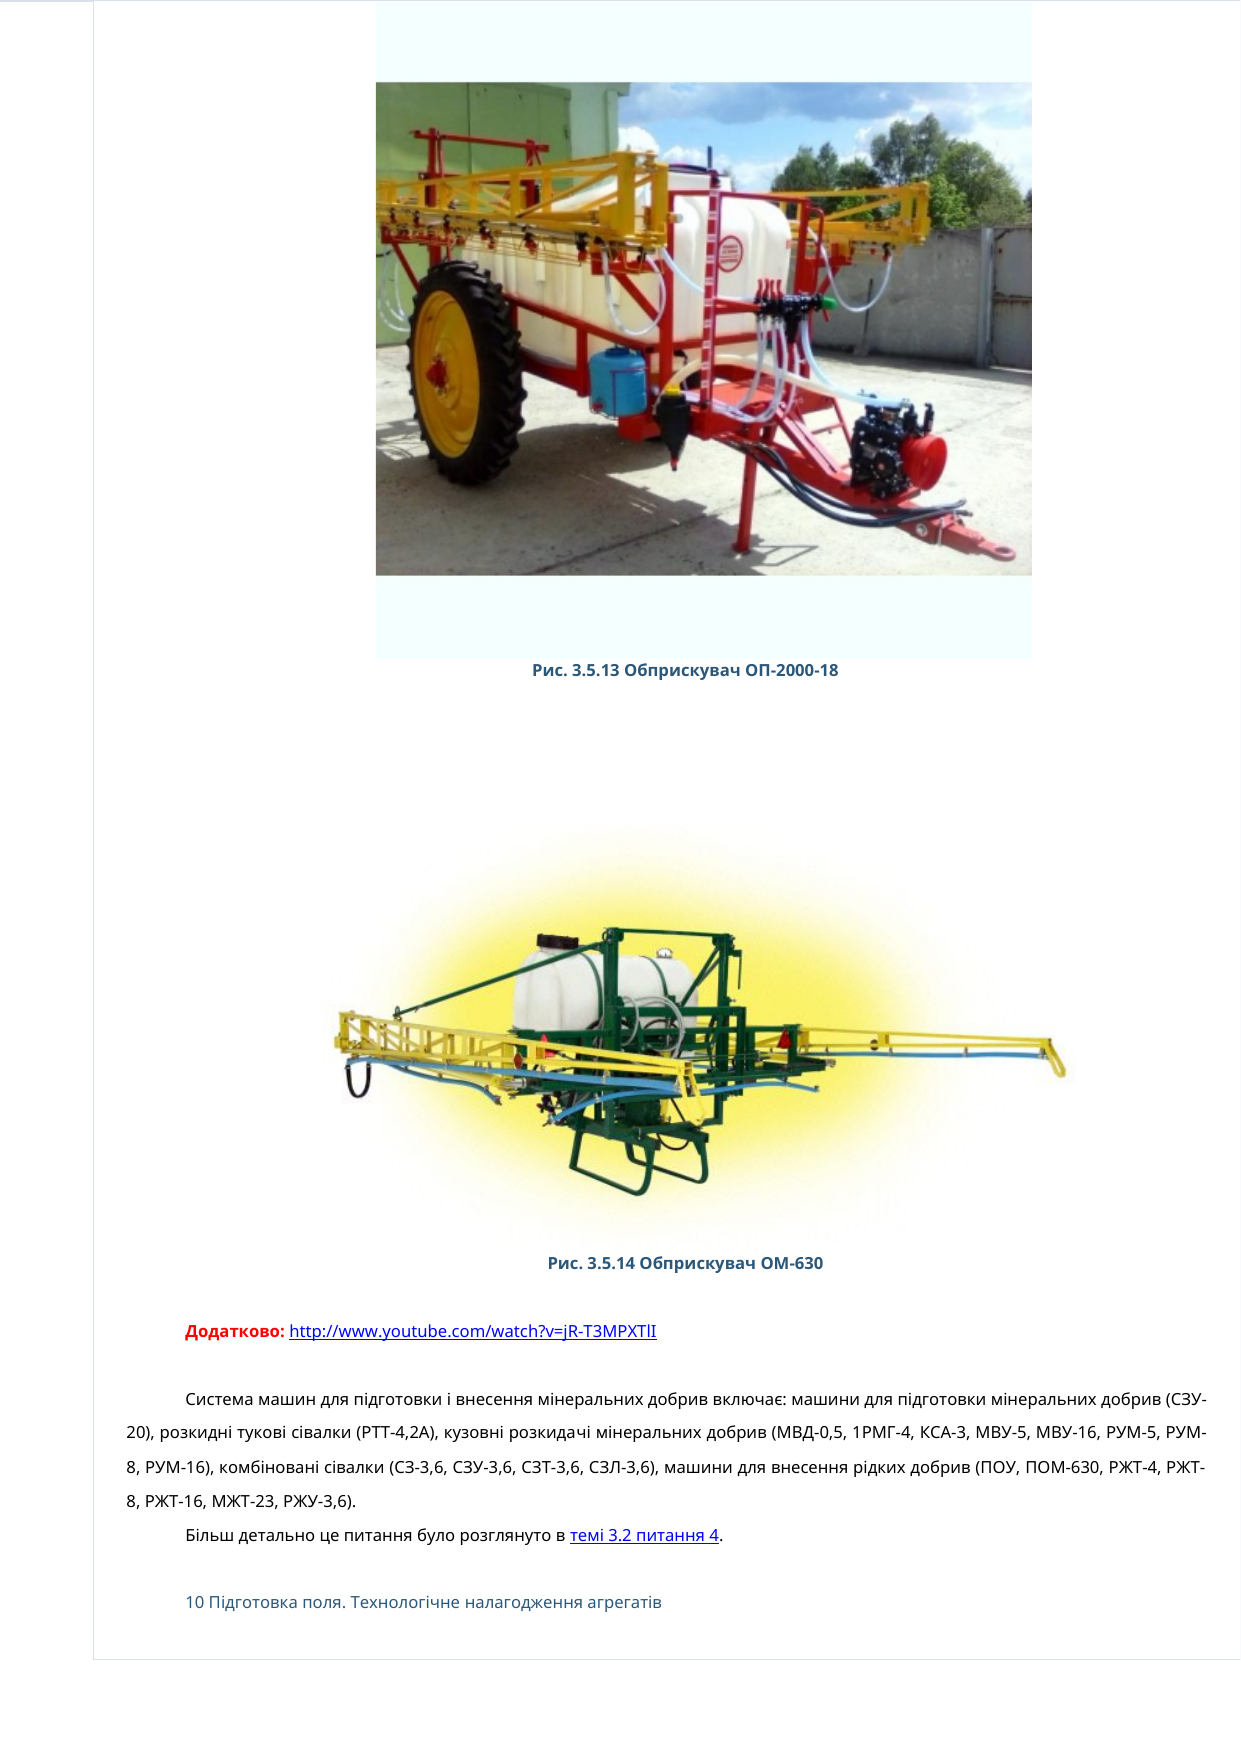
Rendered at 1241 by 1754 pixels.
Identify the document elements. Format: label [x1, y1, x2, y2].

picture [322, 826, 1086, 1252]
table_cell [94, 1, 1240, 1658]
picture [375, 2, 1032, 659]
